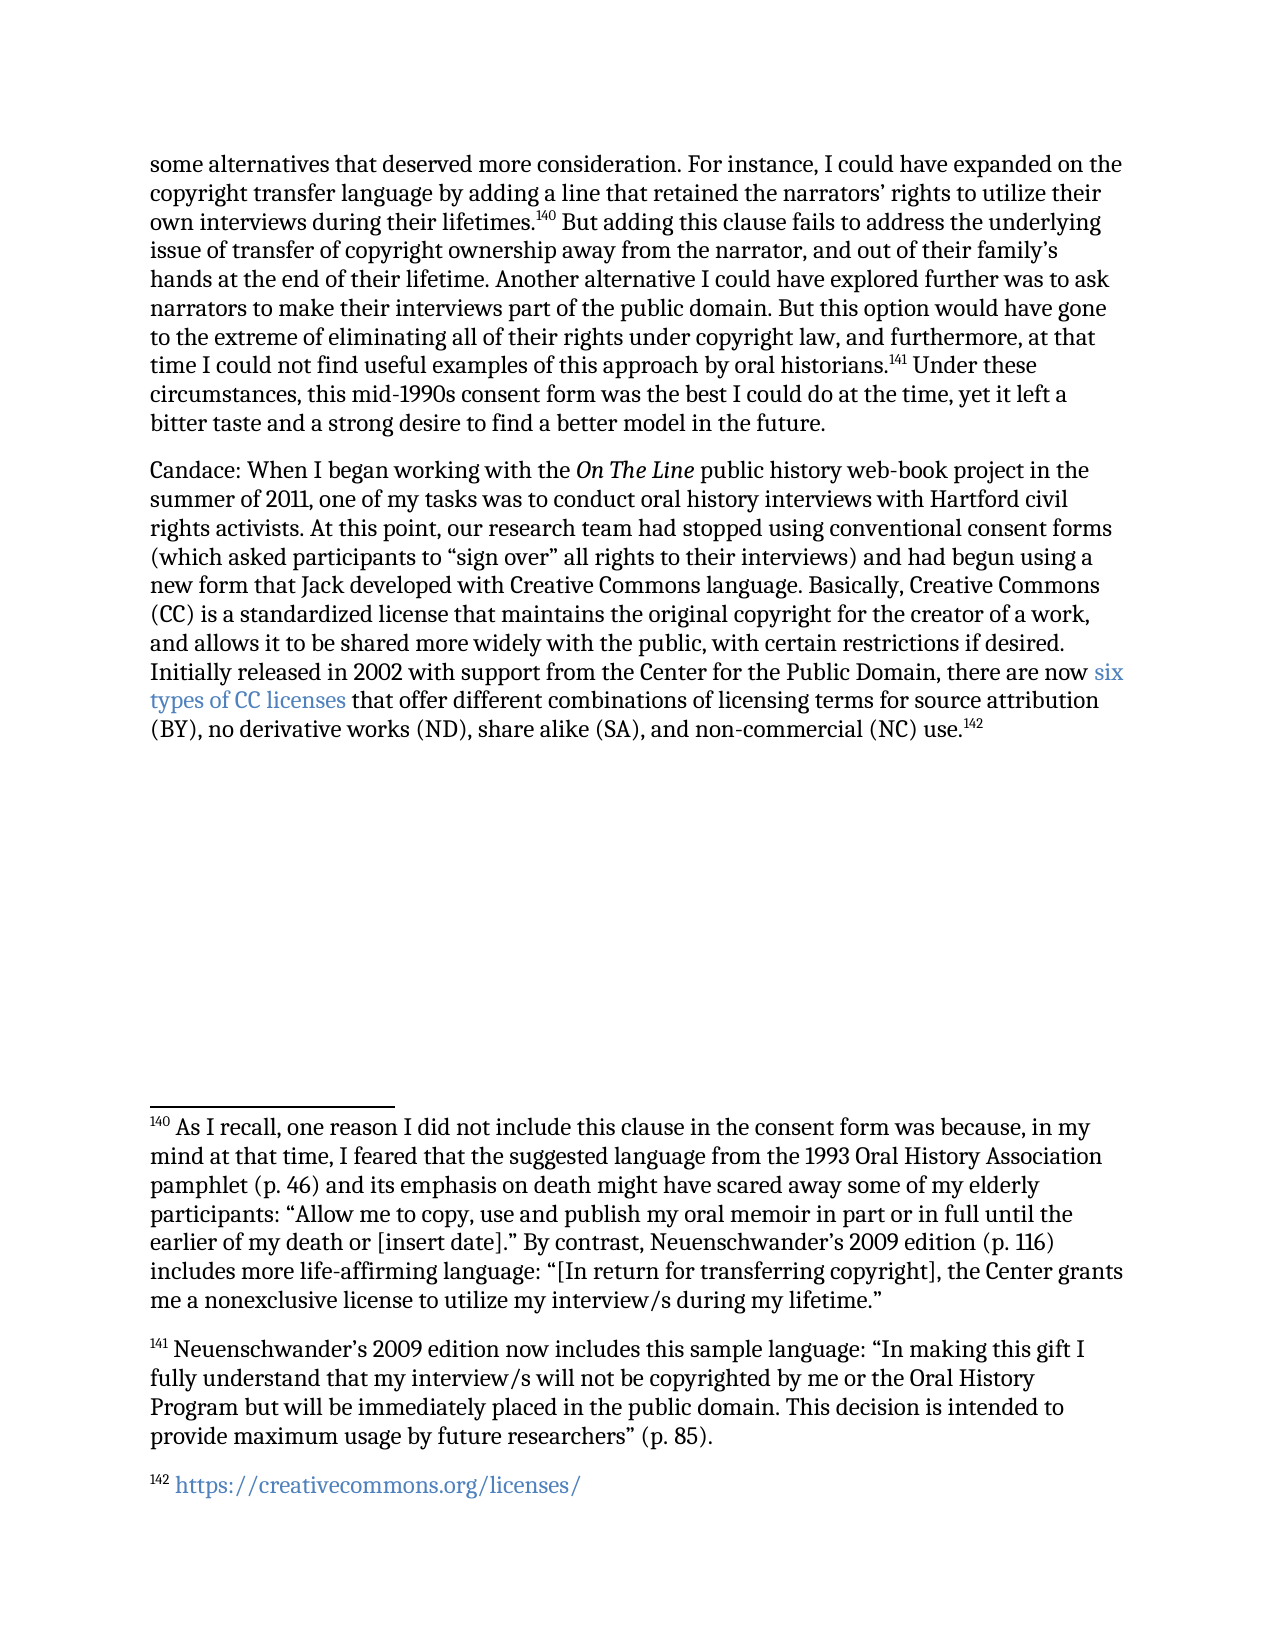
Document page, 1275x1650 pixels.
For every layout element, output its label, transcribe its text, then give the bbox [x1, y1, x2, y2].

text Candace: When I began working with the On The Line public history web-book project in the summer of 2011, one of my tasks was to conduct oral history interviews with Hartford civil rights activists. At this point, our research team had stopped using conventional consent forms (which asked participants to “sign over” all rights to their interviews) and had begun using a new form that Jack developed with Creative Commons language. Basically, Creative Commons (CC) is a standardized license that maintains the original copyright for the creator of a work, and allows it to be shared more widely with the public, with certain restrictions if desired. Initially released in 2002 with support from the Center for the Public Domain, there are now six types of CC licenses that offer different combinations of licensing terms for source attribution (BY), no derivative works (ND), share alike (SA), and non-commercial (NC) use. [150, 456, 1125, 744]
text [150, 150, 1125, 437]
